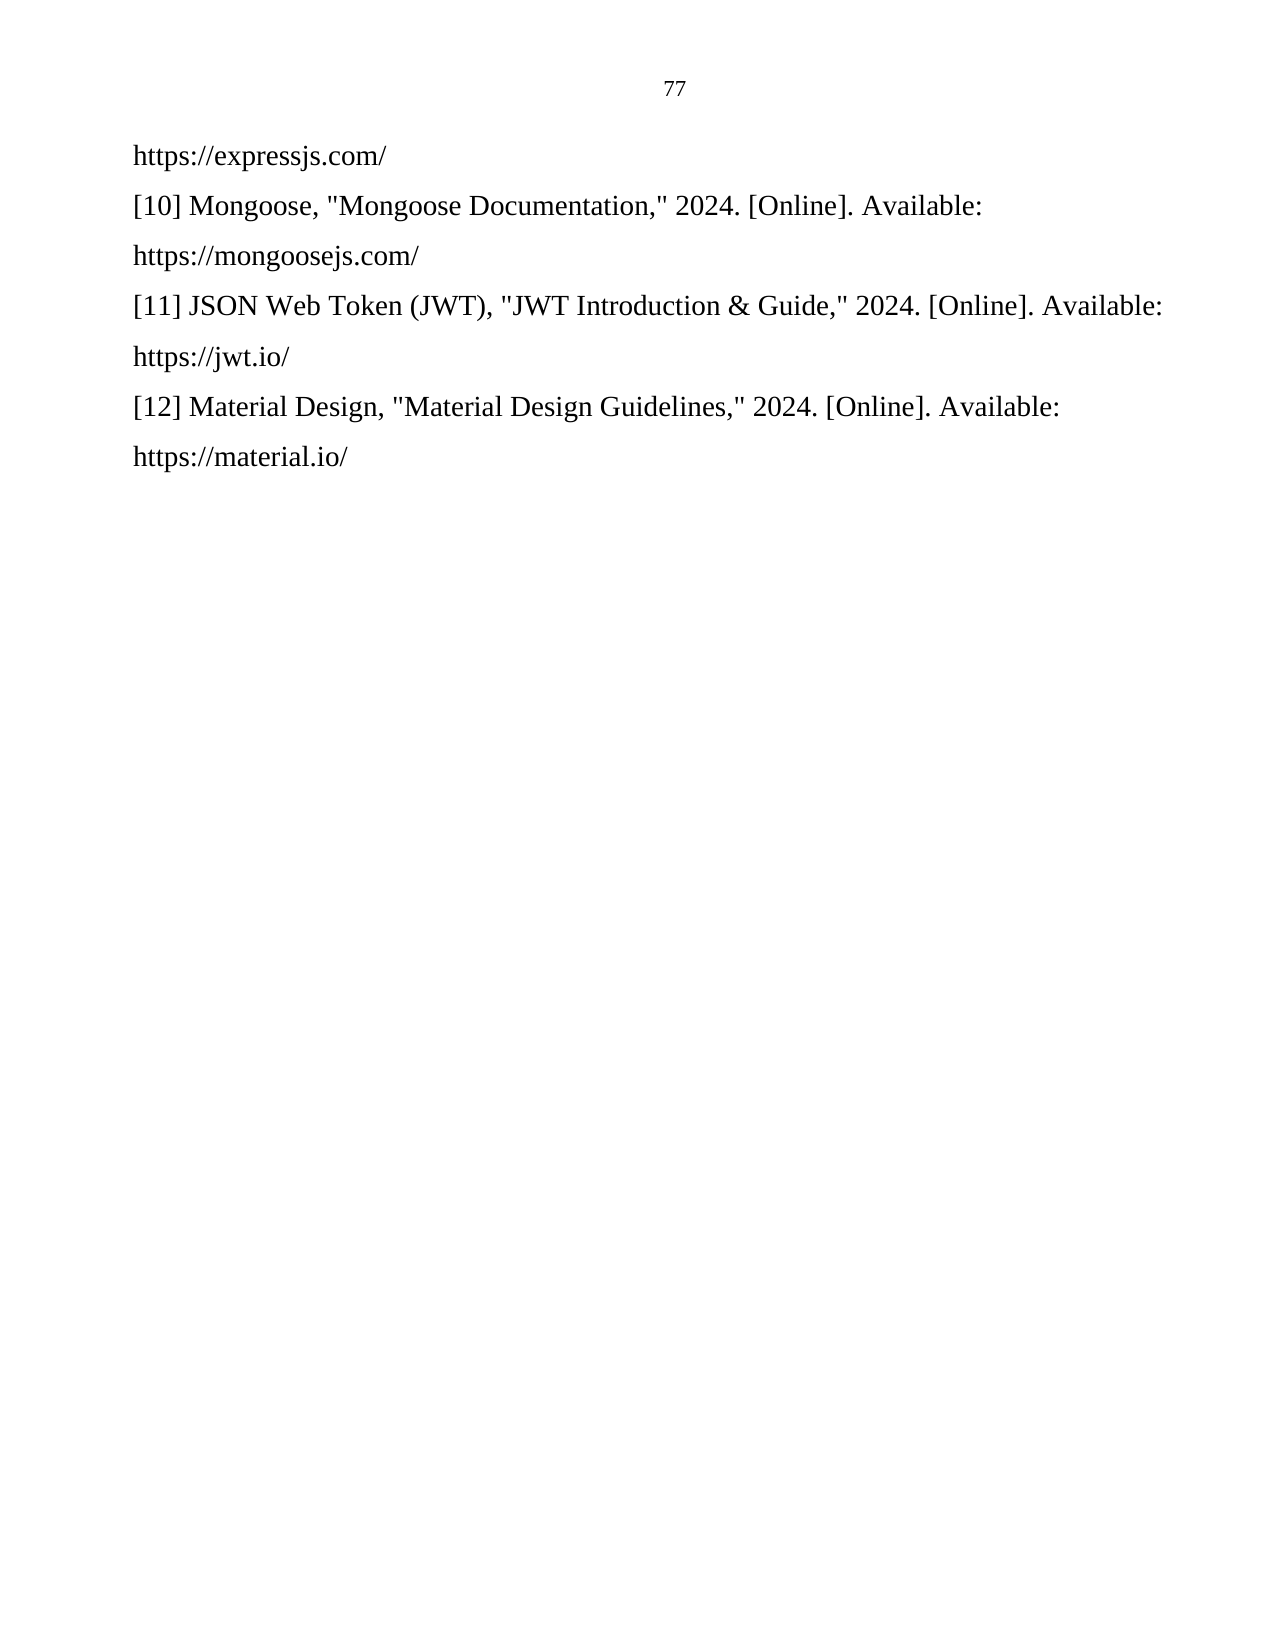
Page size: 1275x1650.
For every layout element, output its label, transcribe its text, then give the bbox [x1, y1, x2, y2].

text [12] Material Design, "Material Design Guidelines," 2024. [Online]. Available: https://material.io/ [133, 389, 1216, 473]
text [11] JSON Web Token (JWT), "JWT Introduction & Guide," 2024. [Online]. Available: https://jwt.io/ [133, 288, 1216, 372]
text [10] Mongoose, "Mongoose Documentation," 2024. [Online]. Available: https://mongoosejs.com/ [133, 188, 1216, 272]
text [133, 138, 1216, 171]
